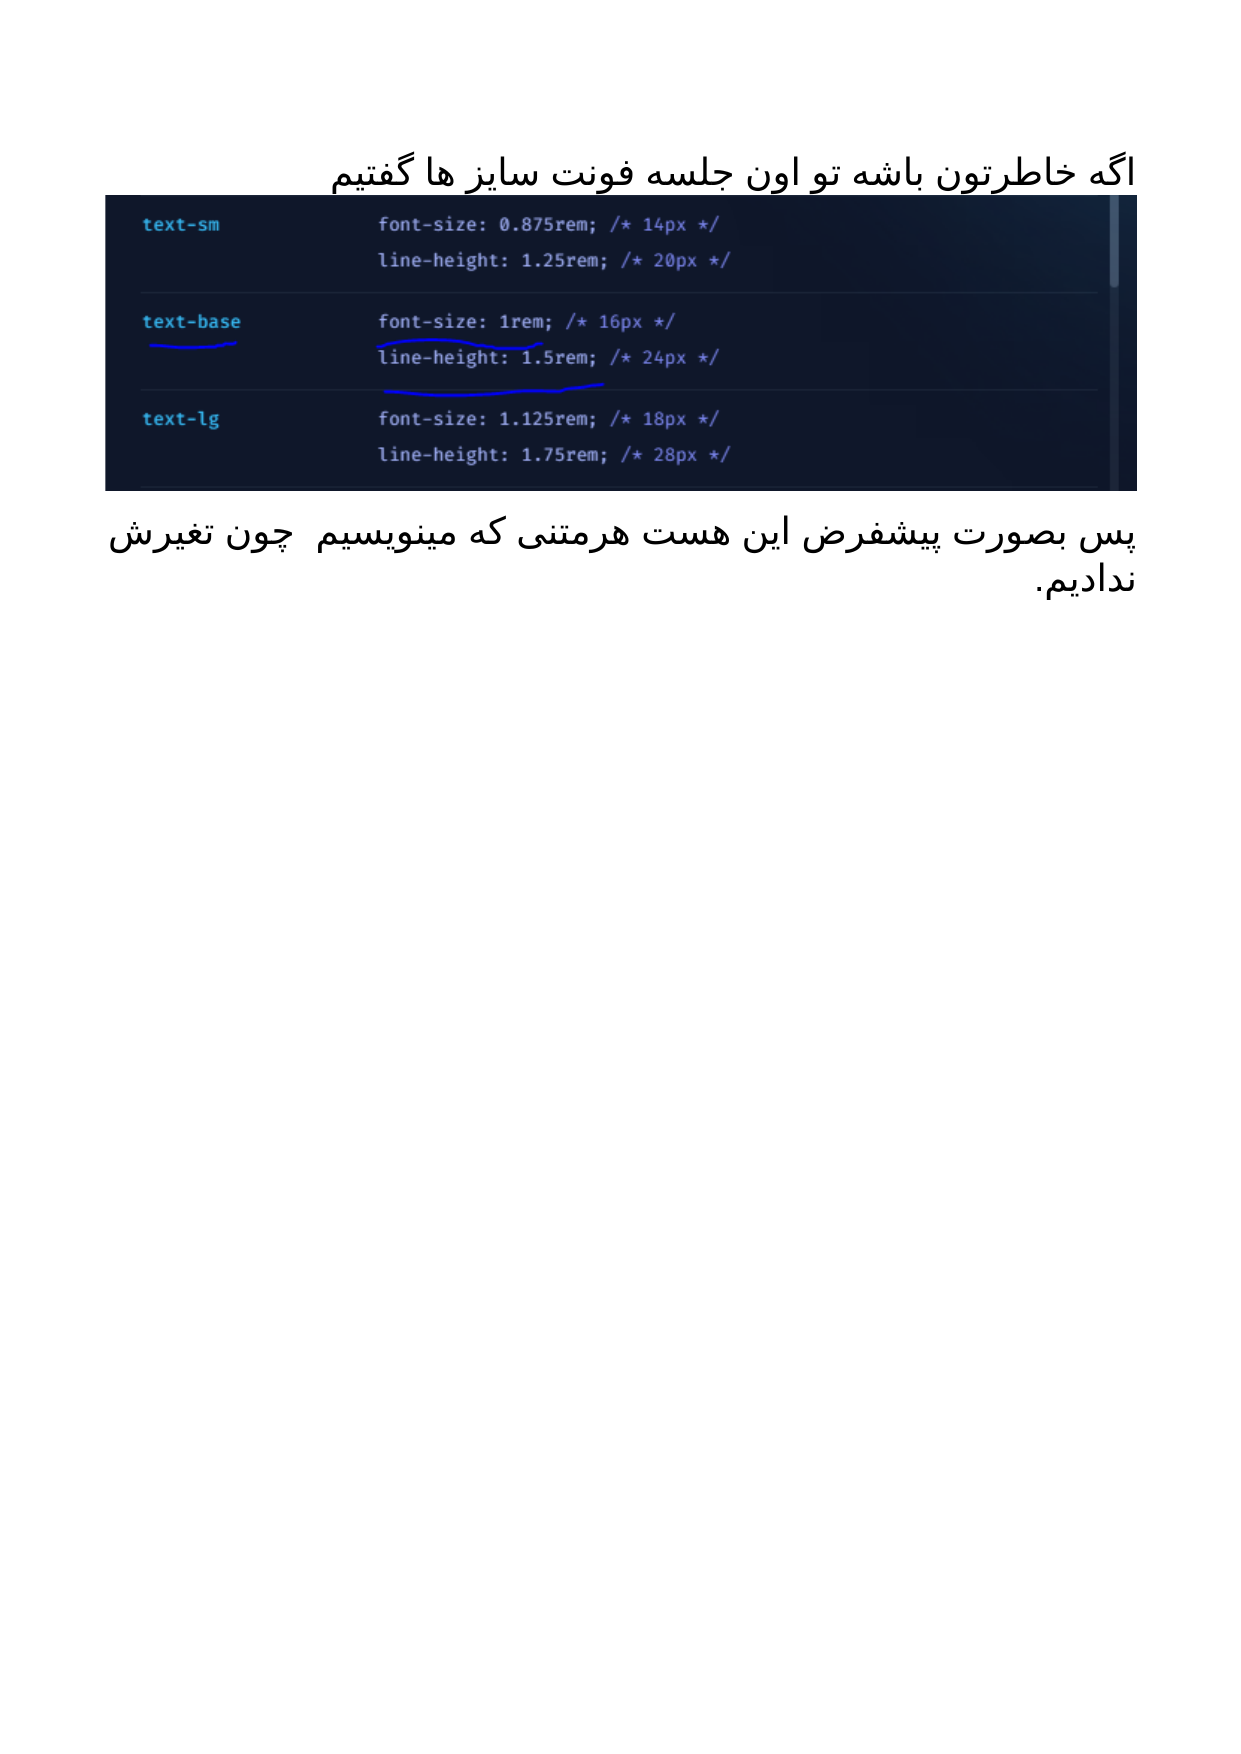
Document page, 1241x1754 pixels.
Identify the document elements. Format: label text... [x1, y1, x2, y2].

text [29, 150, 1137, 491]
text پس بصورت پیشفرض این هست هرمتنی که مینویسیم چون تغیرش ندادیم. [29, 509, 1137, 599]
picture [105, 195, 1137, 491]
